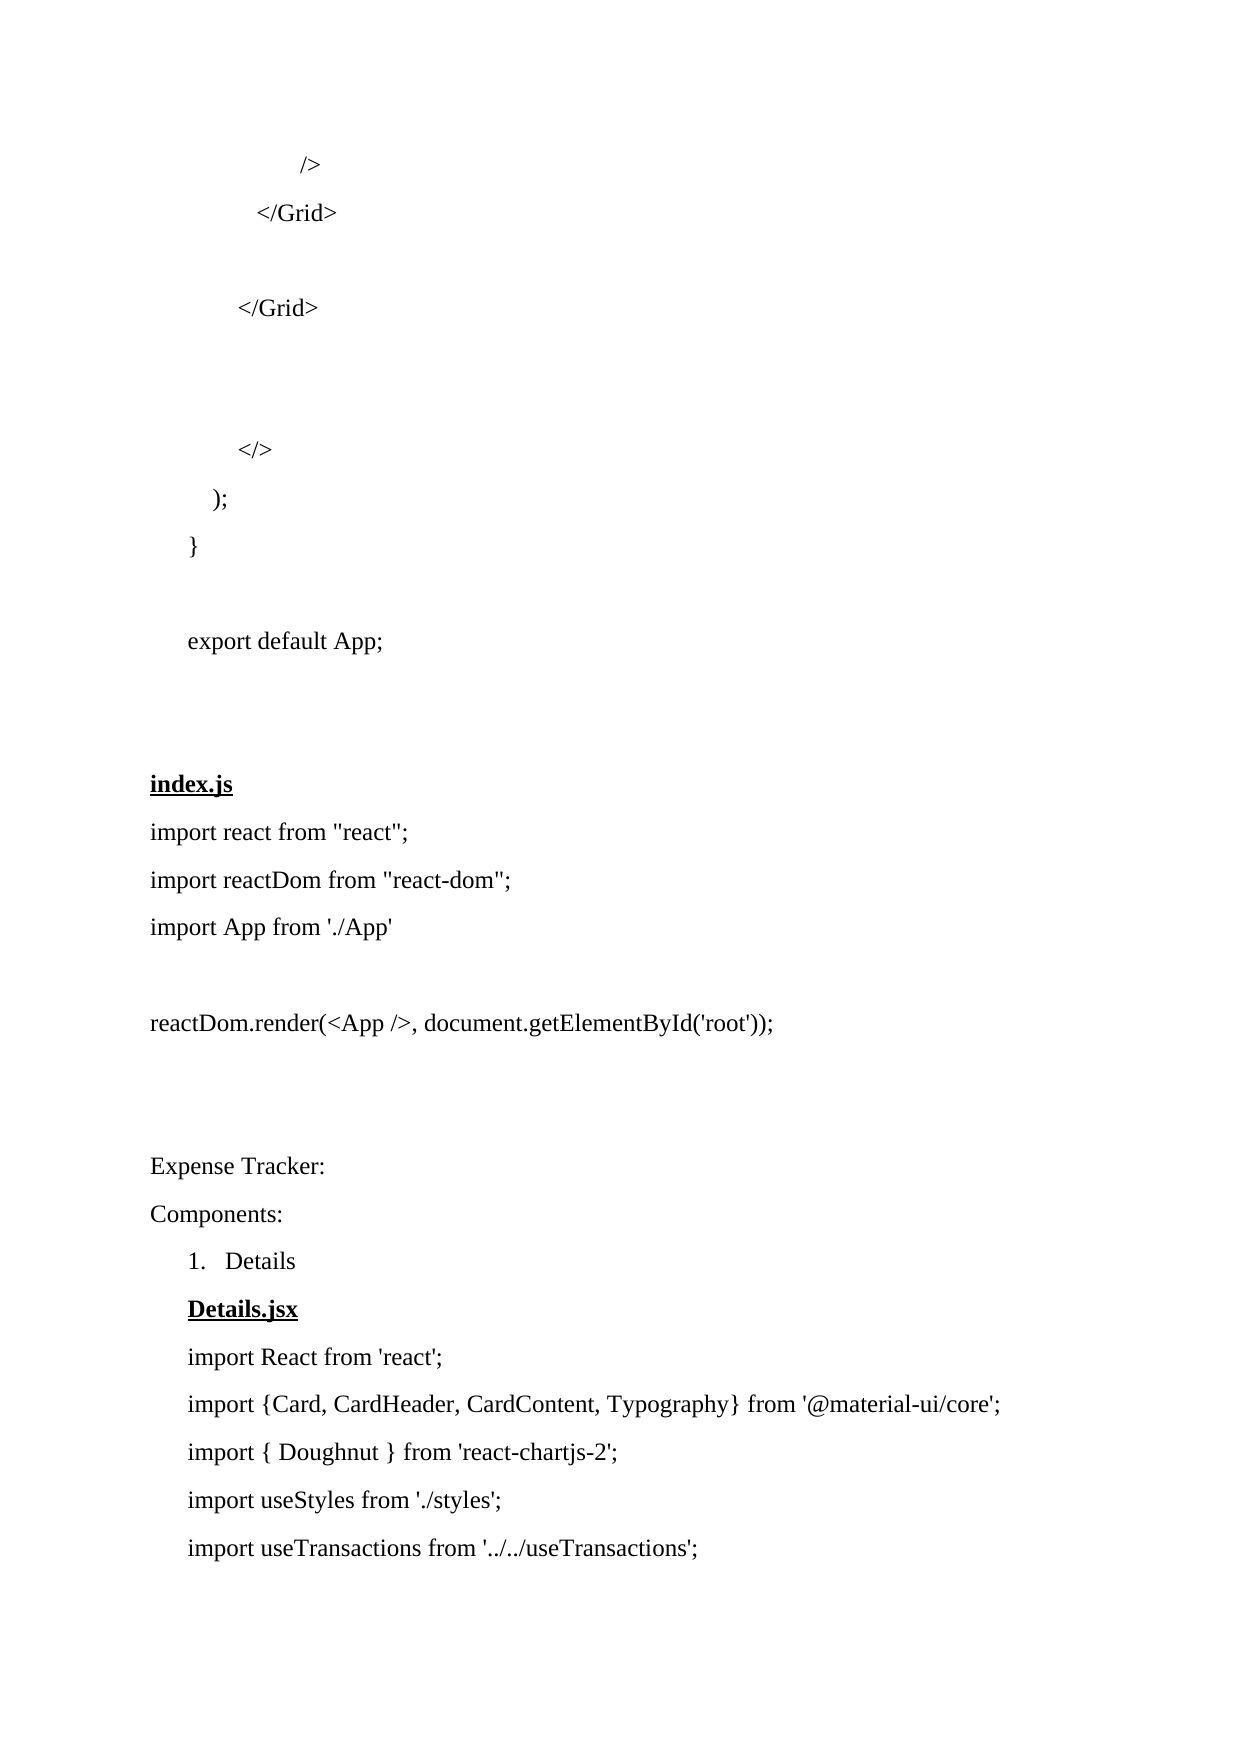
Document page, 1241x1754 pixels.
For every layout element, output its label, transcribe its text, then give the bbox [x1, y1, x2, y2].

text </Grid> [187, 293, 1090, 322]
text import { Doughnut } from 'react-chartjs-2'; [187, 1437, 1090, 1466]
text index.js [150, 769, 1090, 798]
text import react from "react"; [150, 817, 1090, 846]
text Expense Tracker: [150, 1151, 1090, 1180]
text import React from 'react'; [187, 1342, 1090, 1371]
text </Grid> [187, 198, 1090, 226]
text ); [187, 483, 1090, 512]
text import reactDom from "react-dom"; [150, 865, 1090, 893]
text /> [187, 150, 1090, 179]
text export default App; [187, 626, 1090, 655]
text Components: [150, 1199, 1090, 1227]
text } [187, 531, 1090, 559]
text import useTransactions from '../../useTransactions'; [187, 1533, 1090, 1561]
list Details [187, 1246, 1090, 1275]
text reactDom.render(<App />, document.getElementById('root')); [150, 1008, 1090, 1037]
text import useStyles from './styles'; [187, 1485, 1090, 1514]
text import {Card, CardHeader, CardContent, Typography} from '@material-ui/core'; [187, 1389, 1090, 1418]
text import App from './App' [150, 912, 1090, 941]
text Details.jsx [187, 1294, 1090, 1323]
text </> [187, 435, 1090, 464]
